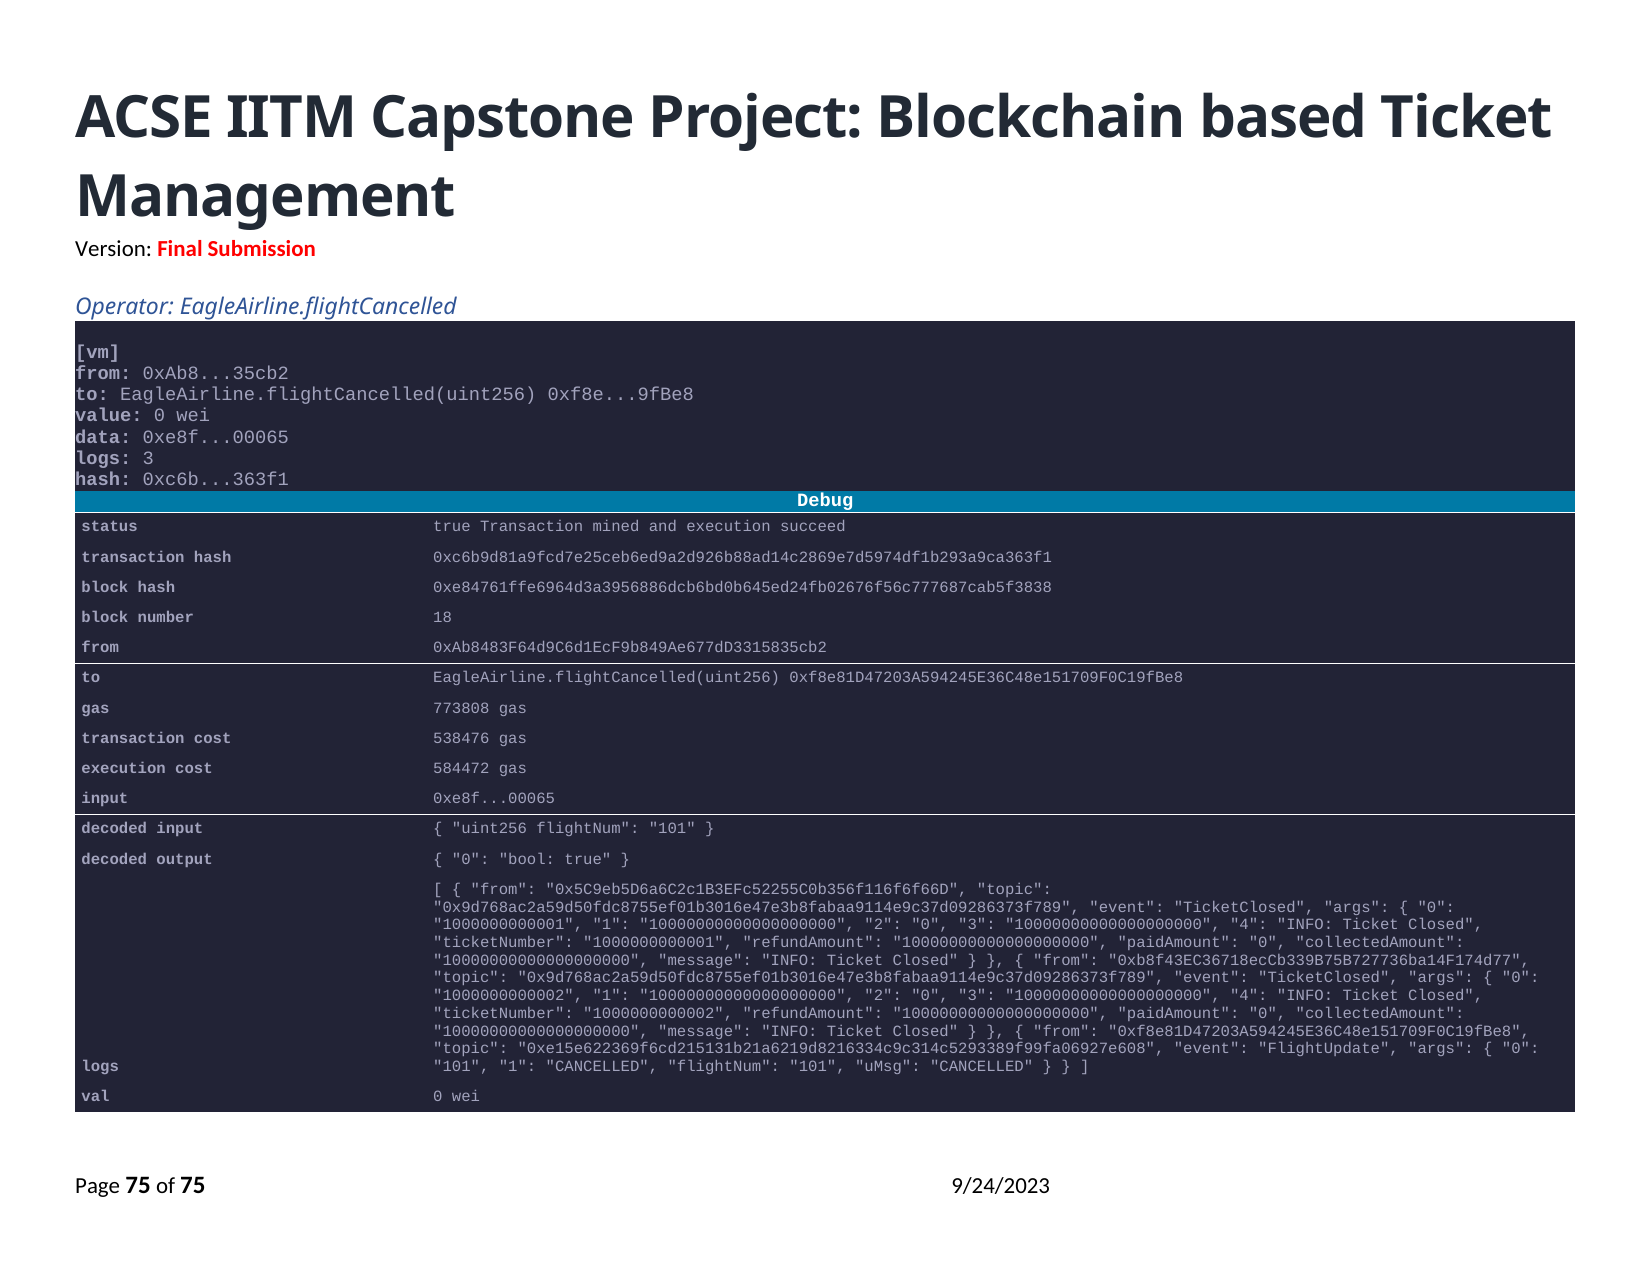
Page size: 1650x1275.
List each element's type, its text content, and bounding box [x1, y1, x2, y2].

table_cell to [75, 664, 427, 694]
text [vm] [75, 321, 1575, 364]
table_header true Transaction mined and execution succeed [427, 513, 1575, 543]
table_cell decoded input [75, 815, 427, 845]
table_cell 0xe8f...00065 [427, 784, 1575, 814]
table_cell gas [75, 694, 427, 724]
table_cell logs [75, 875, 427, 1082]
table_header status [75, 513, 427, 543]
table_cell transaction hash [75, 543, 427, 573]
table_cell block hash [75, 573, 427, 603]
table_cell execution cost [75, 754, 427, 784]
table_cell decoded output [75, 845, 427, 875]
text to: EagleAirline.flightCancelled(uint256) 0xf8e...9fBe8 [75, 385, 1575, 406]
table_cell { "0": "bool: true" } [427, 845, 1575, 875]
table_cell 0 wei [427, 1082, 1575, 1112]
table_cell 538476 gas [427, 724, 1575, 754]
subtitle Operator: EagleAirline.flightCancelled [75, 290, 1575, 321]
table_cell 773808 gas [427, 694, 1575, 724]
table_cell transaction cost [75, 724, 427, 754]
table_cell val [75, 1082, 427, 1112]
text logs: 3 [75, 449, 1575, 470]
text hash: 0xc6b...363f1 [75, 470, 1575, 491]
table_cell block number [75, 603, 427, 633]
table_cell 584472 gas [427, 754, 1575, 784]
text value: 0 wei [75, 406, 1575, 427]
table_cell { "uint256 flightNum": "101" } [427, 815, 1575, 845]
table_cell 0xc6b9d81a9fcd7e25ceb6ed9a2d926b88ad14c2869e7d5974df1b293a9ca363f1 [427, 543, 1575, 573]
table_cell input [75, 784, 427, 814]
table_cell from [75, 633, 427, 663]
text Debug [75, 491, 1575, 512]
table_cell EagleAirline.flightCancelled(uint256) 0xf8e81D47203A594245E36C48e151709F0C19fBe8 [427, 664, 1575, 694]
text from: 0xAb8...35cb2 [75, 364, 1575, 385]
table_cell 0xAb8483F64d9C6d1EcF9b849Ae677dD3315835cb2 [427, 633, 1575, 663]
text data: 0xe8f...00065 [75, 427, 1575, 449]
table_cell 0xe84761ffe6964d3a3956886dcb6bd0b645ed24fb02676f56c777687cab5f3838 [427, 573, 1575, 603]
table_cell [ { "from": "0x5C9eb5D6a6C2c1B3EFc52255C0b356f116f6f66D", "topic": "0x9d768ac2a59d50fdc8755ef01b3016e47e3b8fabaa9114e9c37d09286373f789", "event": "TicketClosed", "args": { "0": "1000000000001", "1": "10000000000000000000", "2": "0", "3": "10000000000000000000", "4": "INFO: Ticket Closed", "ticketNumber": "1000000000001", "refundAmount": "10000000000000000000", "paidAmount": "0", "collectedAmount": "10000000000000000000", "message": "INFO: Ticket Closed" } }, { "from": "0xb8f43EC36718ecCb339B75B727736ba14F174d77", "topic": "0x9d768ac2a59d50fdc8755ef01b3016e47e3b8fabaa9114e9c37d09286373f789", "event": "TicketClosed", "args": { "0": "1000000000002", "1": "10000000000000000000", "2": "0", "3": "10000000000000000000", "4": "INFO: Ticket Closed", "ticketNumber": "1000000000002", "refundAmount": "10000000000000000000", "paidAmount": "0", "collectedAmount": "10000000000000000000", "message": "INFO: Ticket Closed" } }, { "from": "0xf8e81D47203A594245E36C48e151709F0C19fBe8", "topic": "0xe15e622369f6cd215131b21a6219d8216334c9c314c5293389f99fa06927e608", "event": "FlightUpdate", "args": { "0": "101", "1": "CANCELLED", "flightNum": "101", "uMsg": "CANCELLED" } } ] [427, 875, 1575, 1082]
table_cell 18 [427, 603, 1575, 633]
